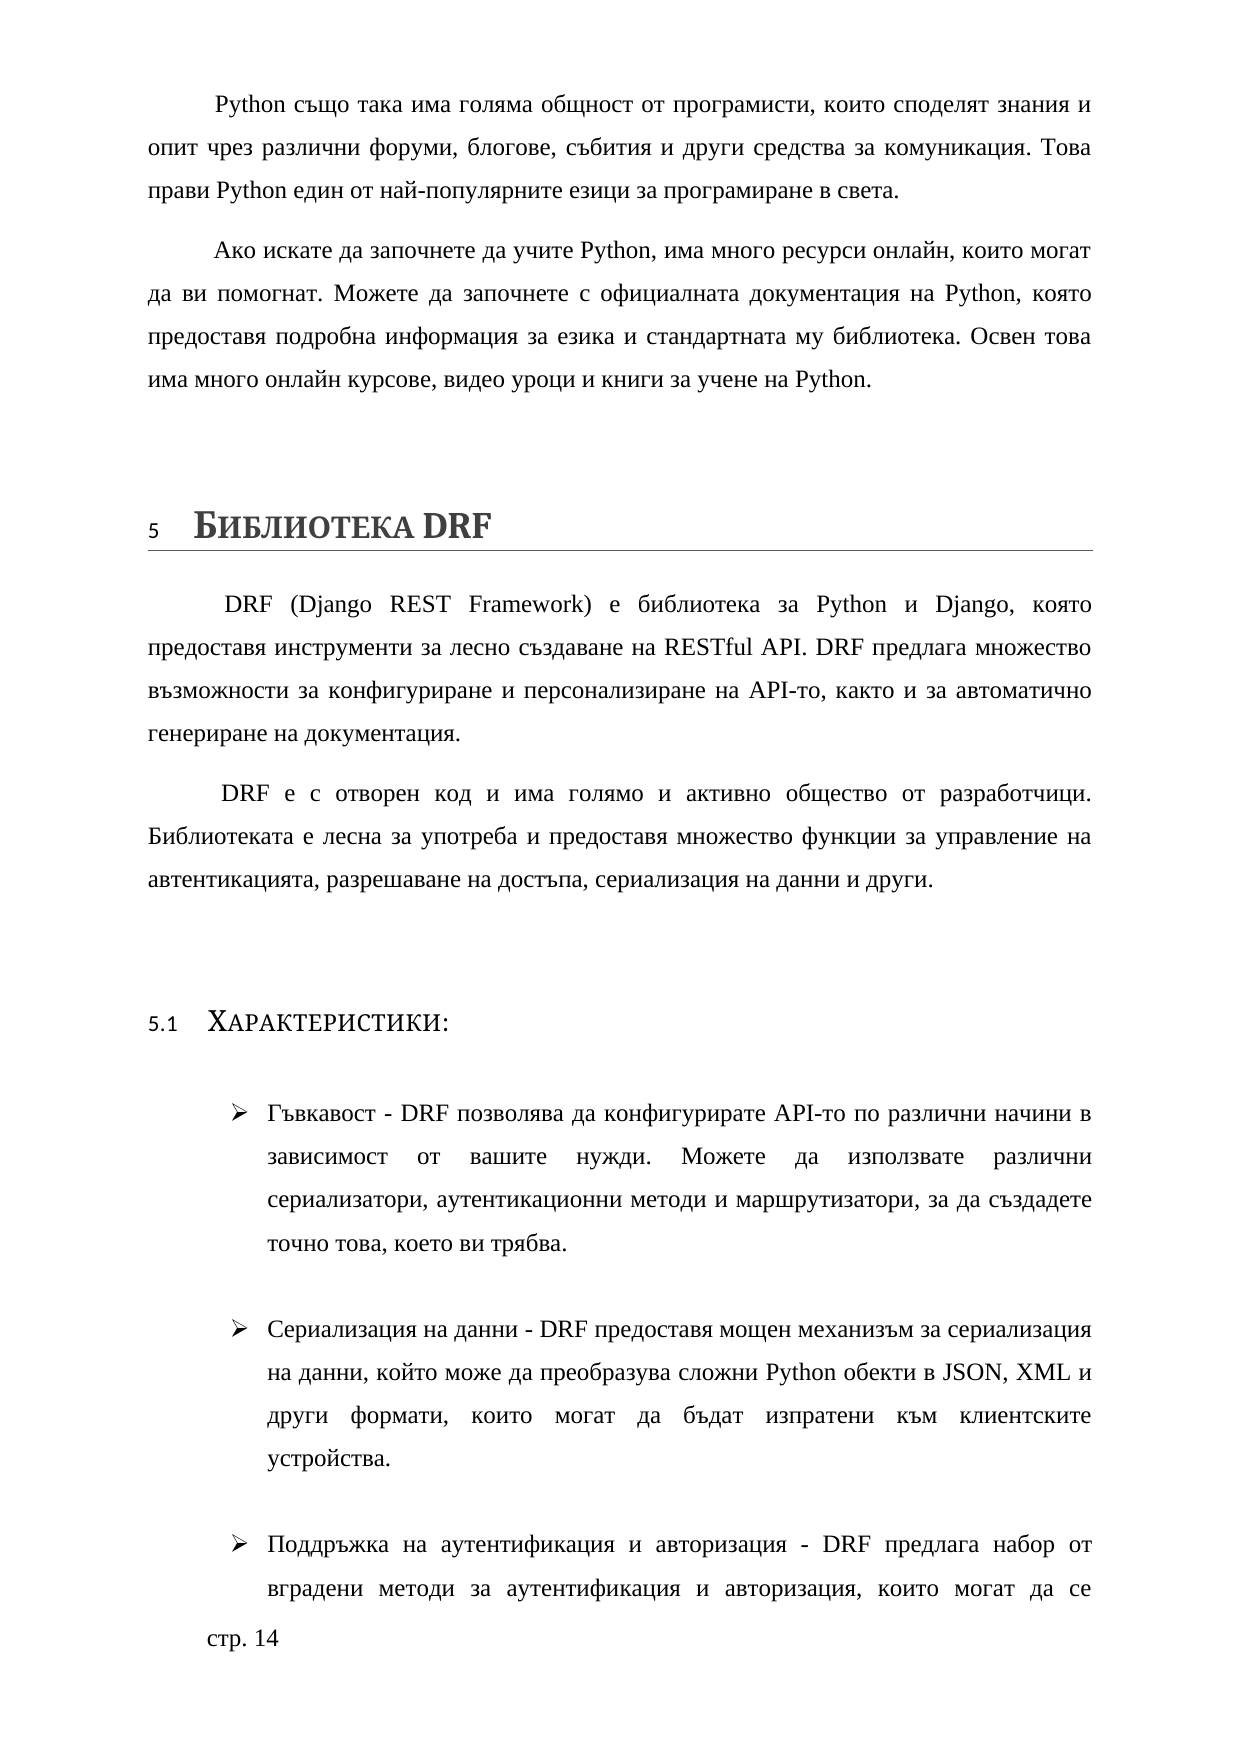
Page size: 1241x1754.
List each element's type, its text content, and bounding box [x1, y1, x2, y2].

list Гъвкавост - DRF позволява да конфигурирате API-то по различни начини в зависимост от вашите нужди. Можете да използвате различни сериализатори, аутентикационни методи и маршрутизатори, за да създадете точно това, което ви трябва. [229, 1433, 1093, 1592]
text Python също така има голяма общност от програмисти, които споделят знания и опит чрез различни форуми, блогове, събития и други средства за комуникация. Това прави Python един от най-популярните езици за програмиране в света. [148, 424, 1093, 539]
text DRF (Django REST Framework) е библиотека за Python и Django, която предоставя инструменти за лесно създаване на RESTful API. DRF предлага множество възможности за конфигуриране и персонализиране на API-то, както и за автоматично генериране на документация. [148, 924, 1093, 1082]
text Ако искате да започнете да учите Python, има много ресурси онлайн, които могат да ви помогнат. Можете да започнете с официалната документация на Python, която предоставя подробна информация за езика и стандартната му библиотека. Освен това има много онлайн курсове, видео уроци и книги за учене на Python. [148, 570, 1093, 728]
subtitle Характеристики: [148, 1340, 1093, 1373]
text Python е много популярен в областта на машинното обучение и изкуствен интелект, благодарение на мощните библиотеки като NumPy, Pandas, TensorFlow, Keras и други. Тези библиотеки предоставят инструменти за бърза и лесна работа с големи множества от данни и за изграждане на машинни модели за прогнозиране и класификация. [148, 192, 1093, 393]
text DRF е с отворен код и има голямо и активно общество от разработчици. Библиотеката е лесна за употреба и предоставя множество функции за управление на автентикацията, разрешаване на достъпа, сериализация на данни и други. [148, 1113, 1093, 1228]
subtitle Библиотека DRF [148, 840, 1093, 885]
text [148, 89, 1093, 161]
